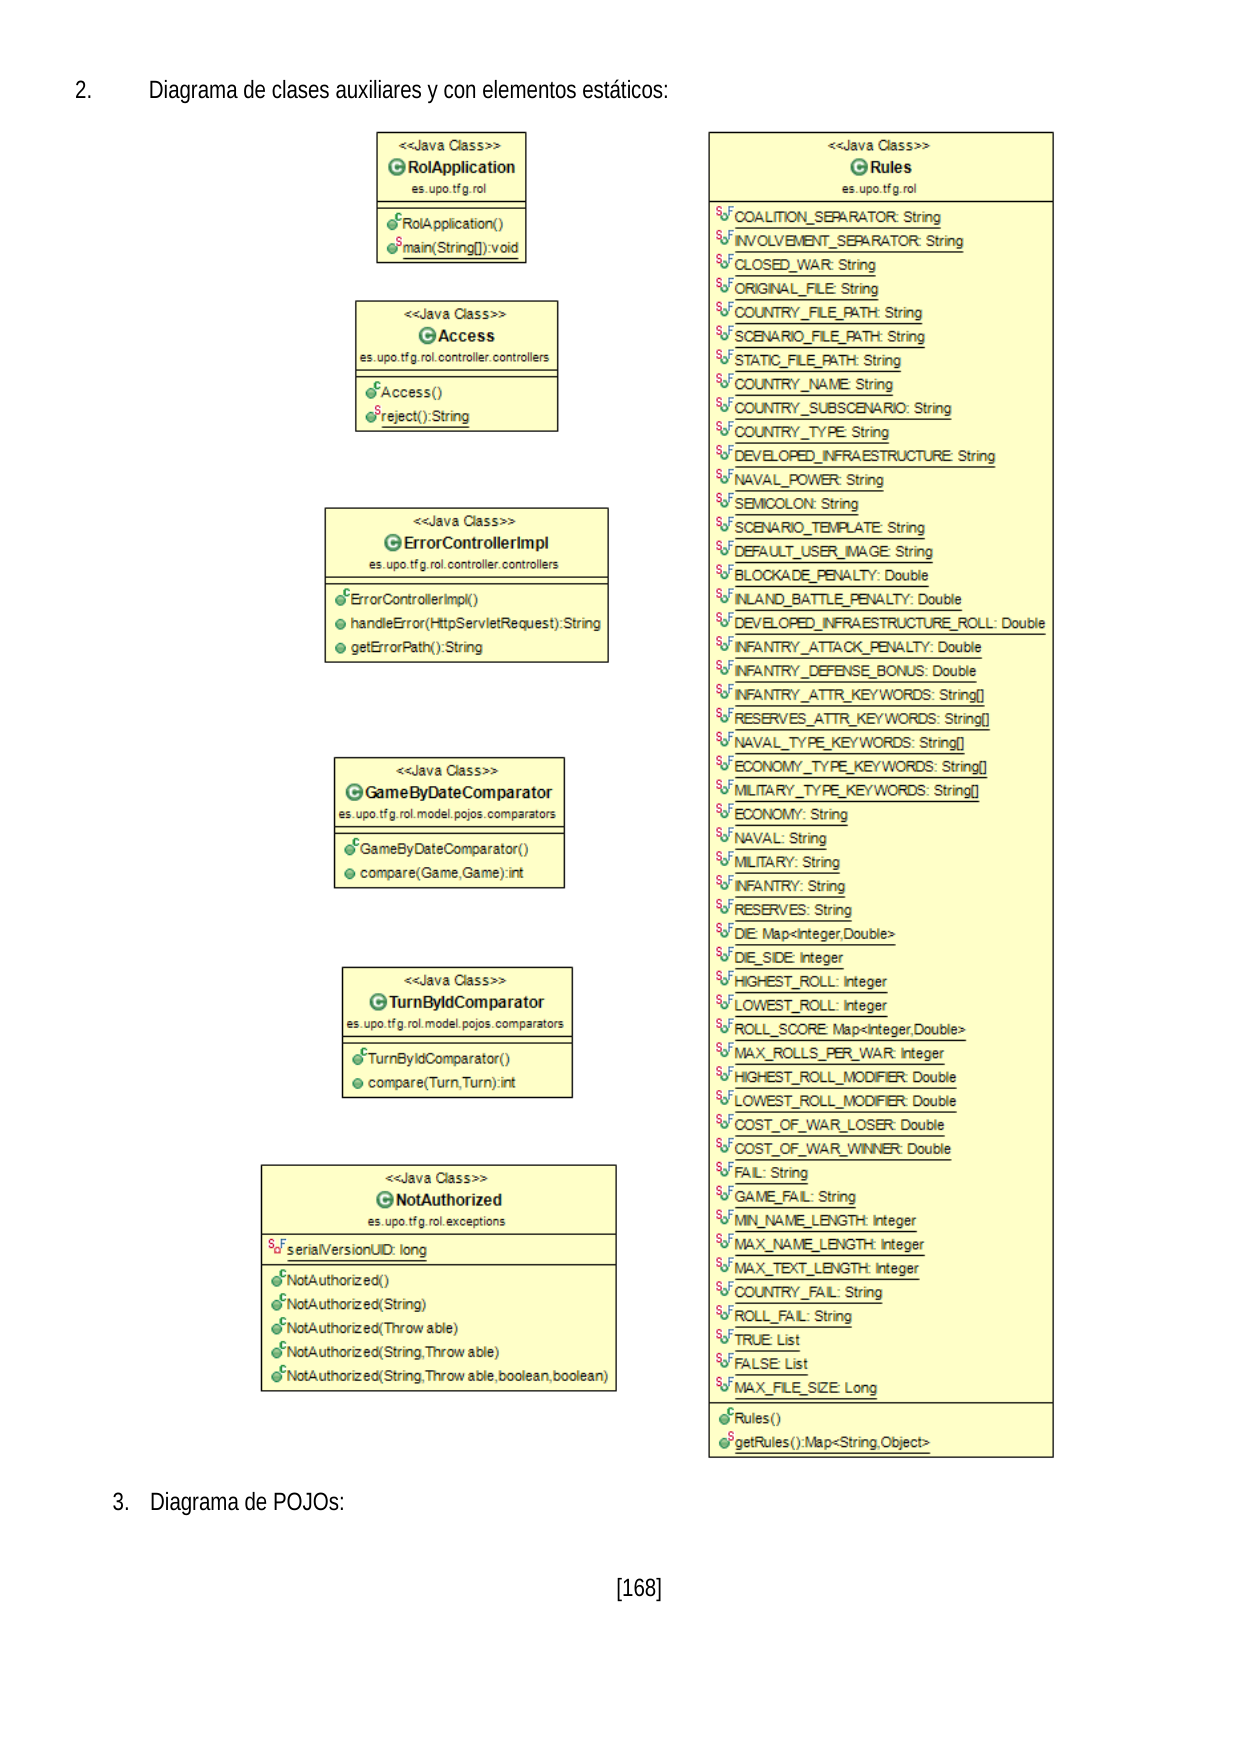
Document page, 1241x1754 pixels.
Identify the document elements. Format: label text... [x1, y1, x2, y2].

picture [257, 128, 1058, 1462]
list Diagrama de POJOs: [112, 1487, 1165, 1515]
list Diagrama de clases auxiliares y con elementos estáticos: [75, 75, 1165, 104]
